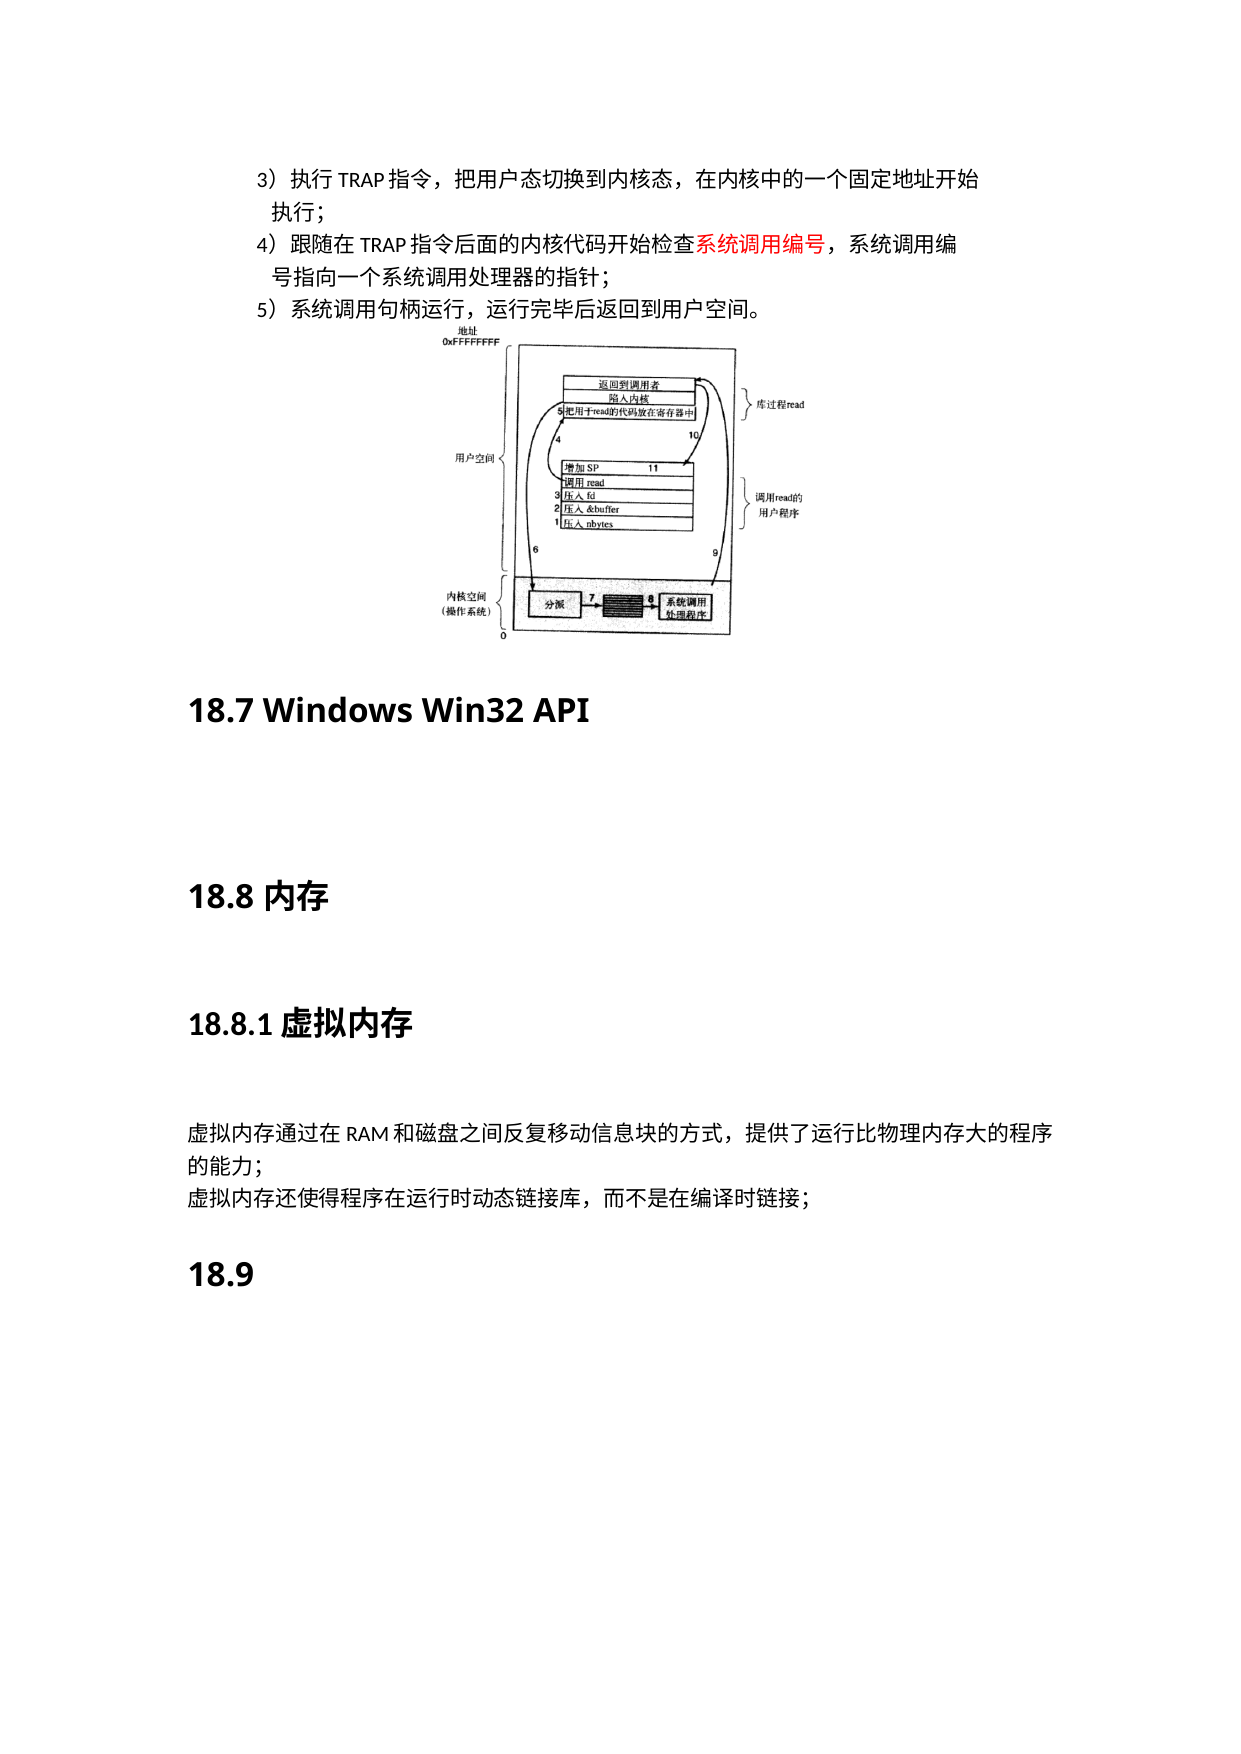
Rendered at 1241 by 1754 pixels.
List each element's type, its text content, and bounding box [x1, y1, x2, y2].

text 号指向一个系统调用处理器的指针； [187, 259, 1053, 292]
text 虚拟内存还使得程序在运行时动态链接库，而不是在编译时链接； [187, 1181, 1053, 1213]
subtitle 18.9 [187, 1241, 1053, 1306]
subtitle 18.8 内存 [187, 861, 1053, 926]
text 3）执行TRAP指令，把用户态切换到内核态，在内核中的一个固定地址开始 [187, 162, 1053, 194]
text 执行； [187, 194, 1053, 227]
text 4）跟随在TRAP指令后面的内核代码开始检查系统调用编号，系统调用编 [187, 227, 1053, 259]
text 5）系统调用句柄运行，运行完毕后返回到用户空间。 [187, 292, 1053, 324]
picture [427, 324, 814, 640]
subtitle 18.7 Windows Win32 API [187, 677, 1053, 742]
subtitle 18.8.1 虚拟内存 [187, 989, 1053, 1054]
text 虚拟内存通过在RAM和磁盘之间反复移动信息块的方式，提供了运行比物理内存大的程序的能力； [187, 1116, 1053, 1181]
